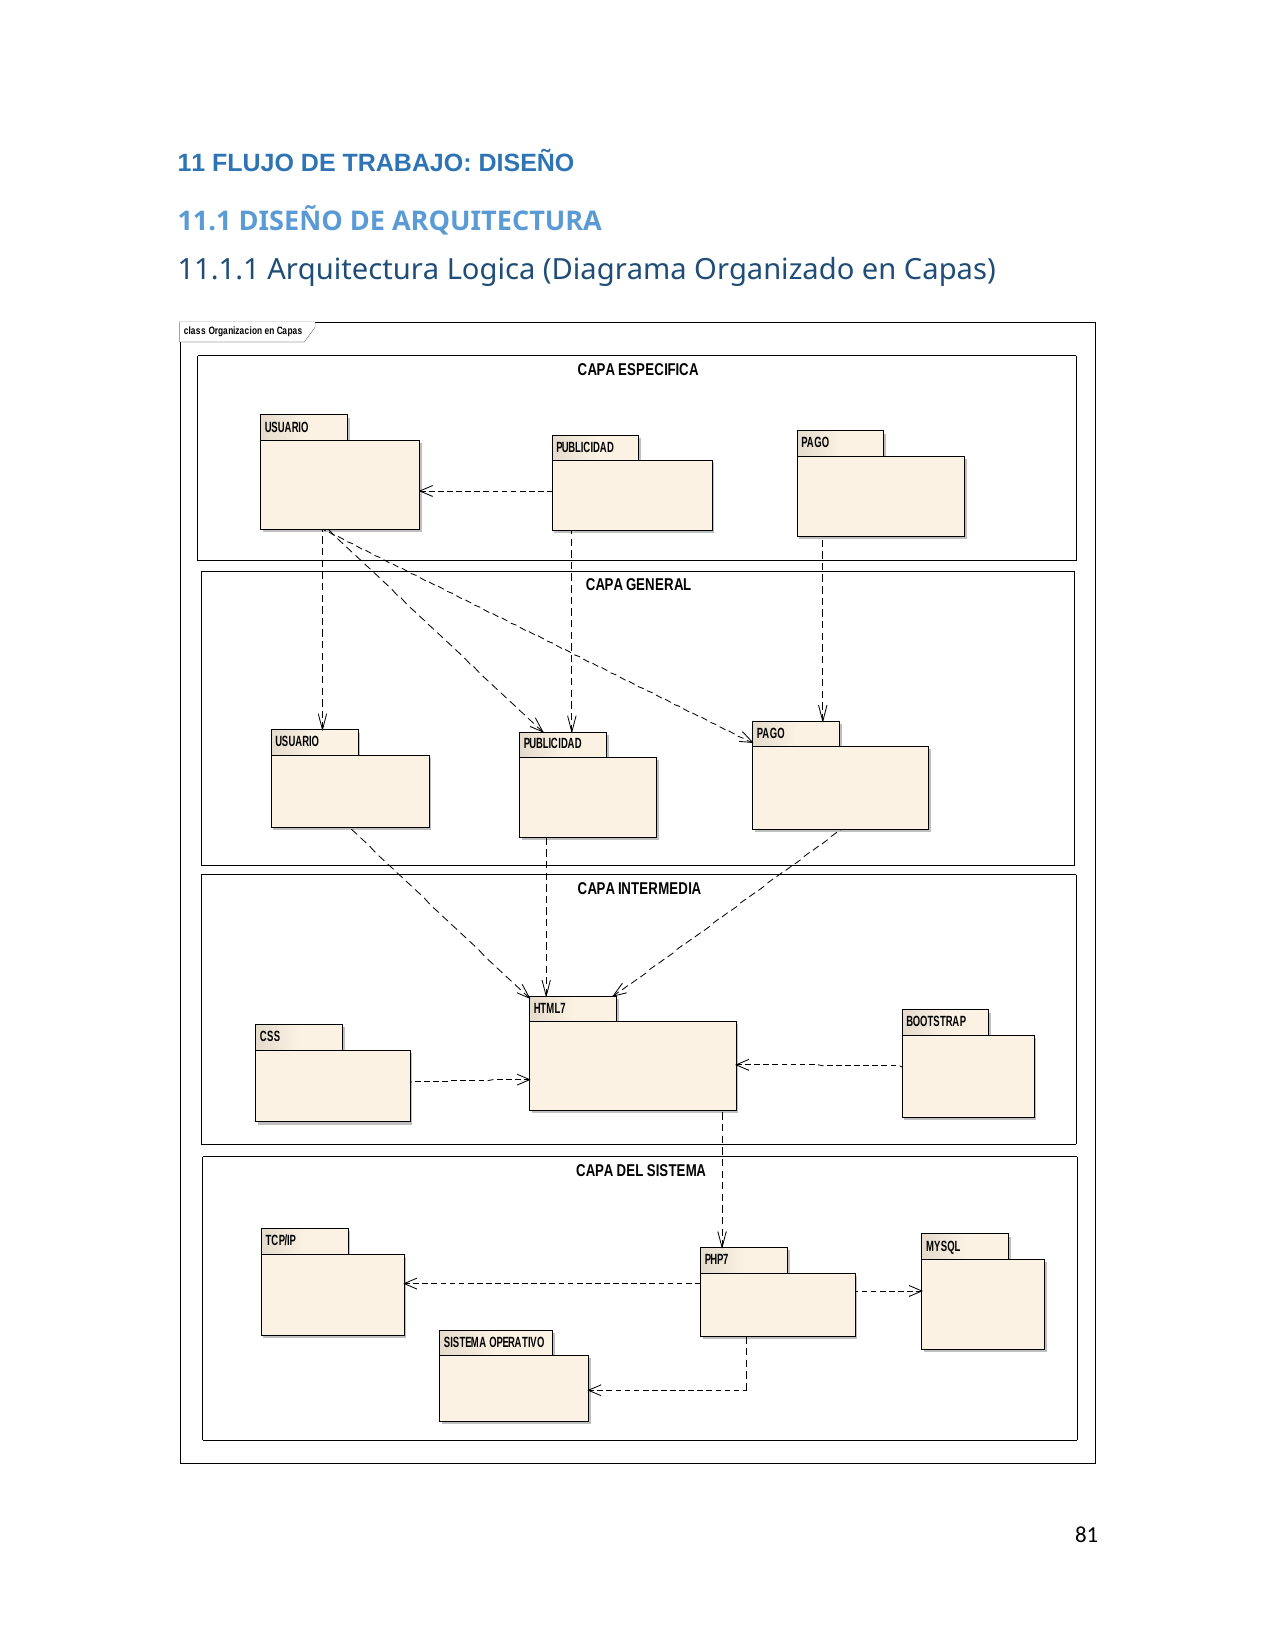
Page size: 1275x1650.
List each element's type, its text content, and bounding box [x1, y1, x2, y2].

subtitle 11 FLUJO DE TRABAJO: DISEÑO [177, 148, 1098, 176]
subtitle 11.1 DISEÑO DE ARQUITECTURA [177, 202, 1098, 238]
subtitle 11.1.1 Arquitectura Logica (Diagrama Organizado en Capas) [177, 248, 1098, 288]
